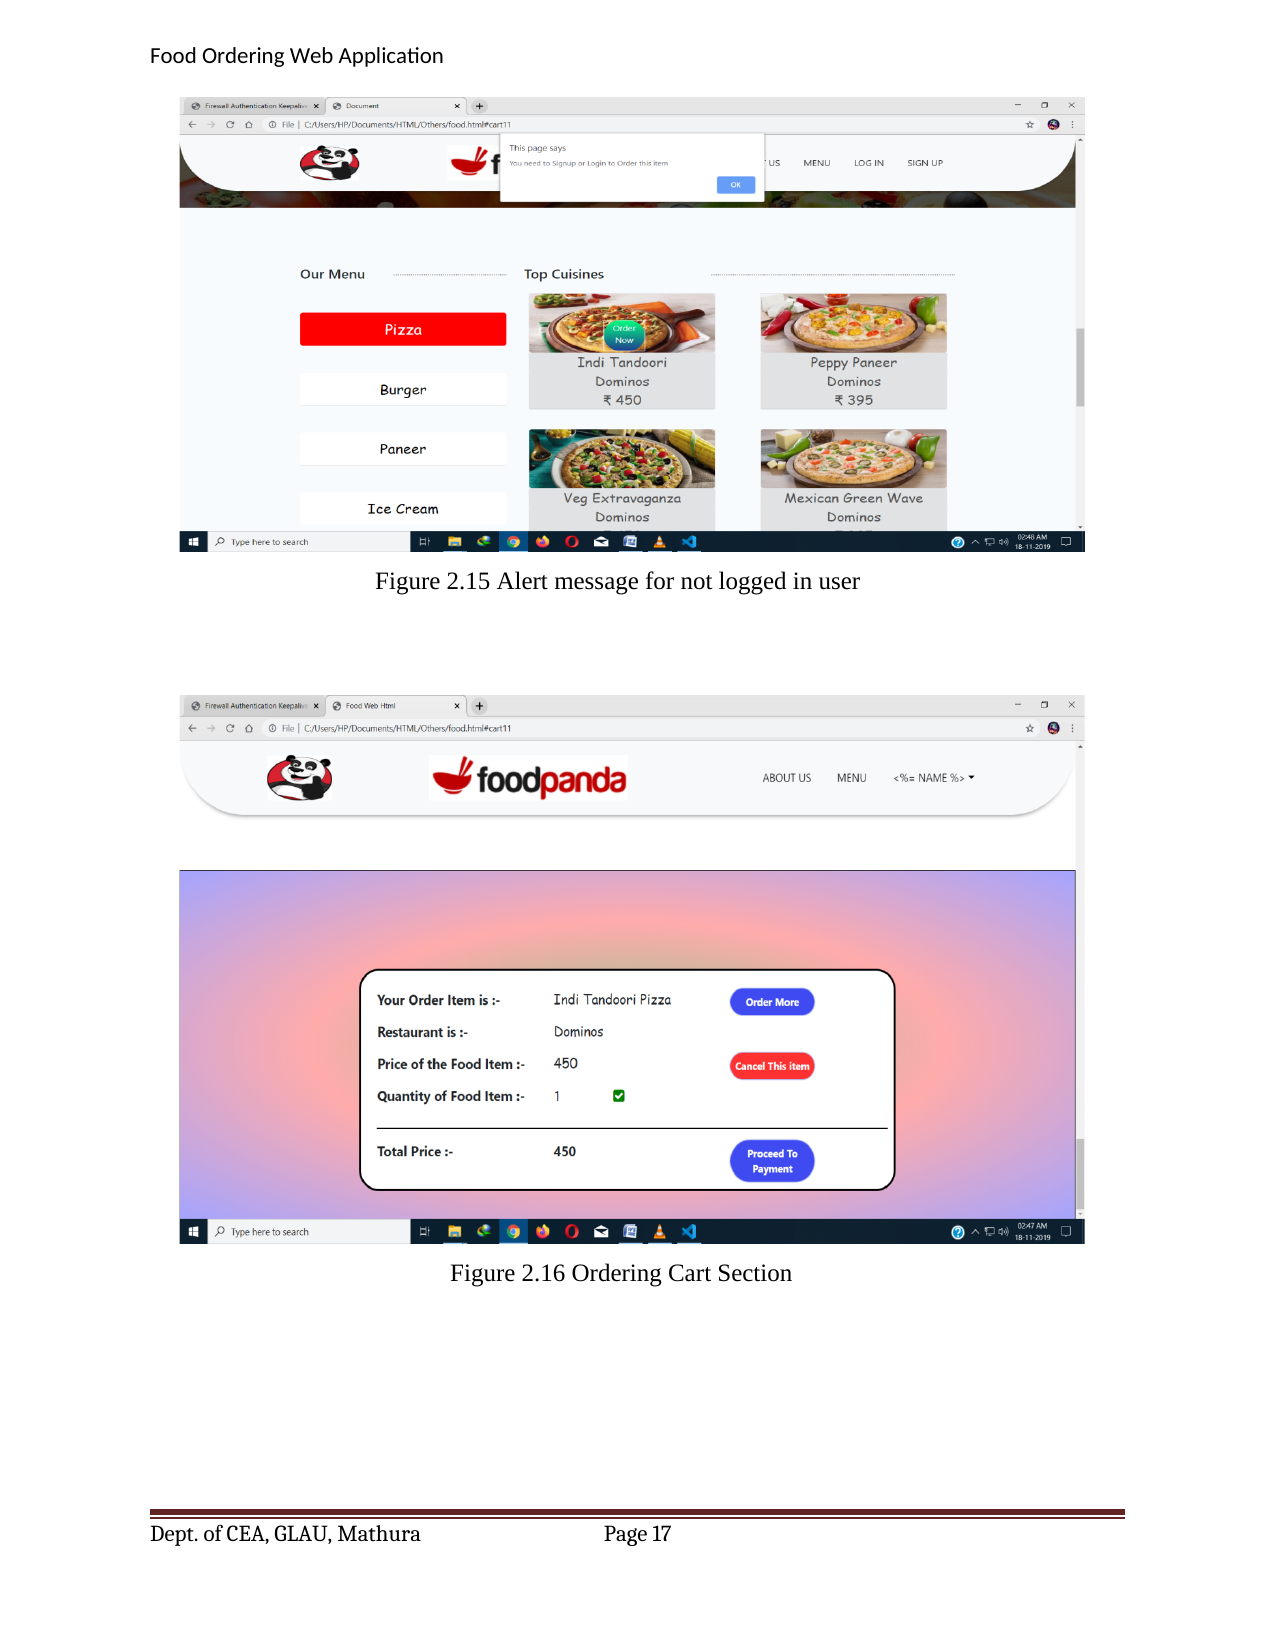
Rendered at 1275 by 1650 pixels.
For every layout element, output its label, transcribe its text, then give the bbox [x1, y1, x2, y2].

picture [179, 97, 1085, 552]
list Figure 2.15 Alert message for not logged in user [209, 566, 1125, 595]
list Figure 2.16 Ordering Cart Section [209, 1258, 1125, 1287]
picture [179, 695, 1085, 1244]
